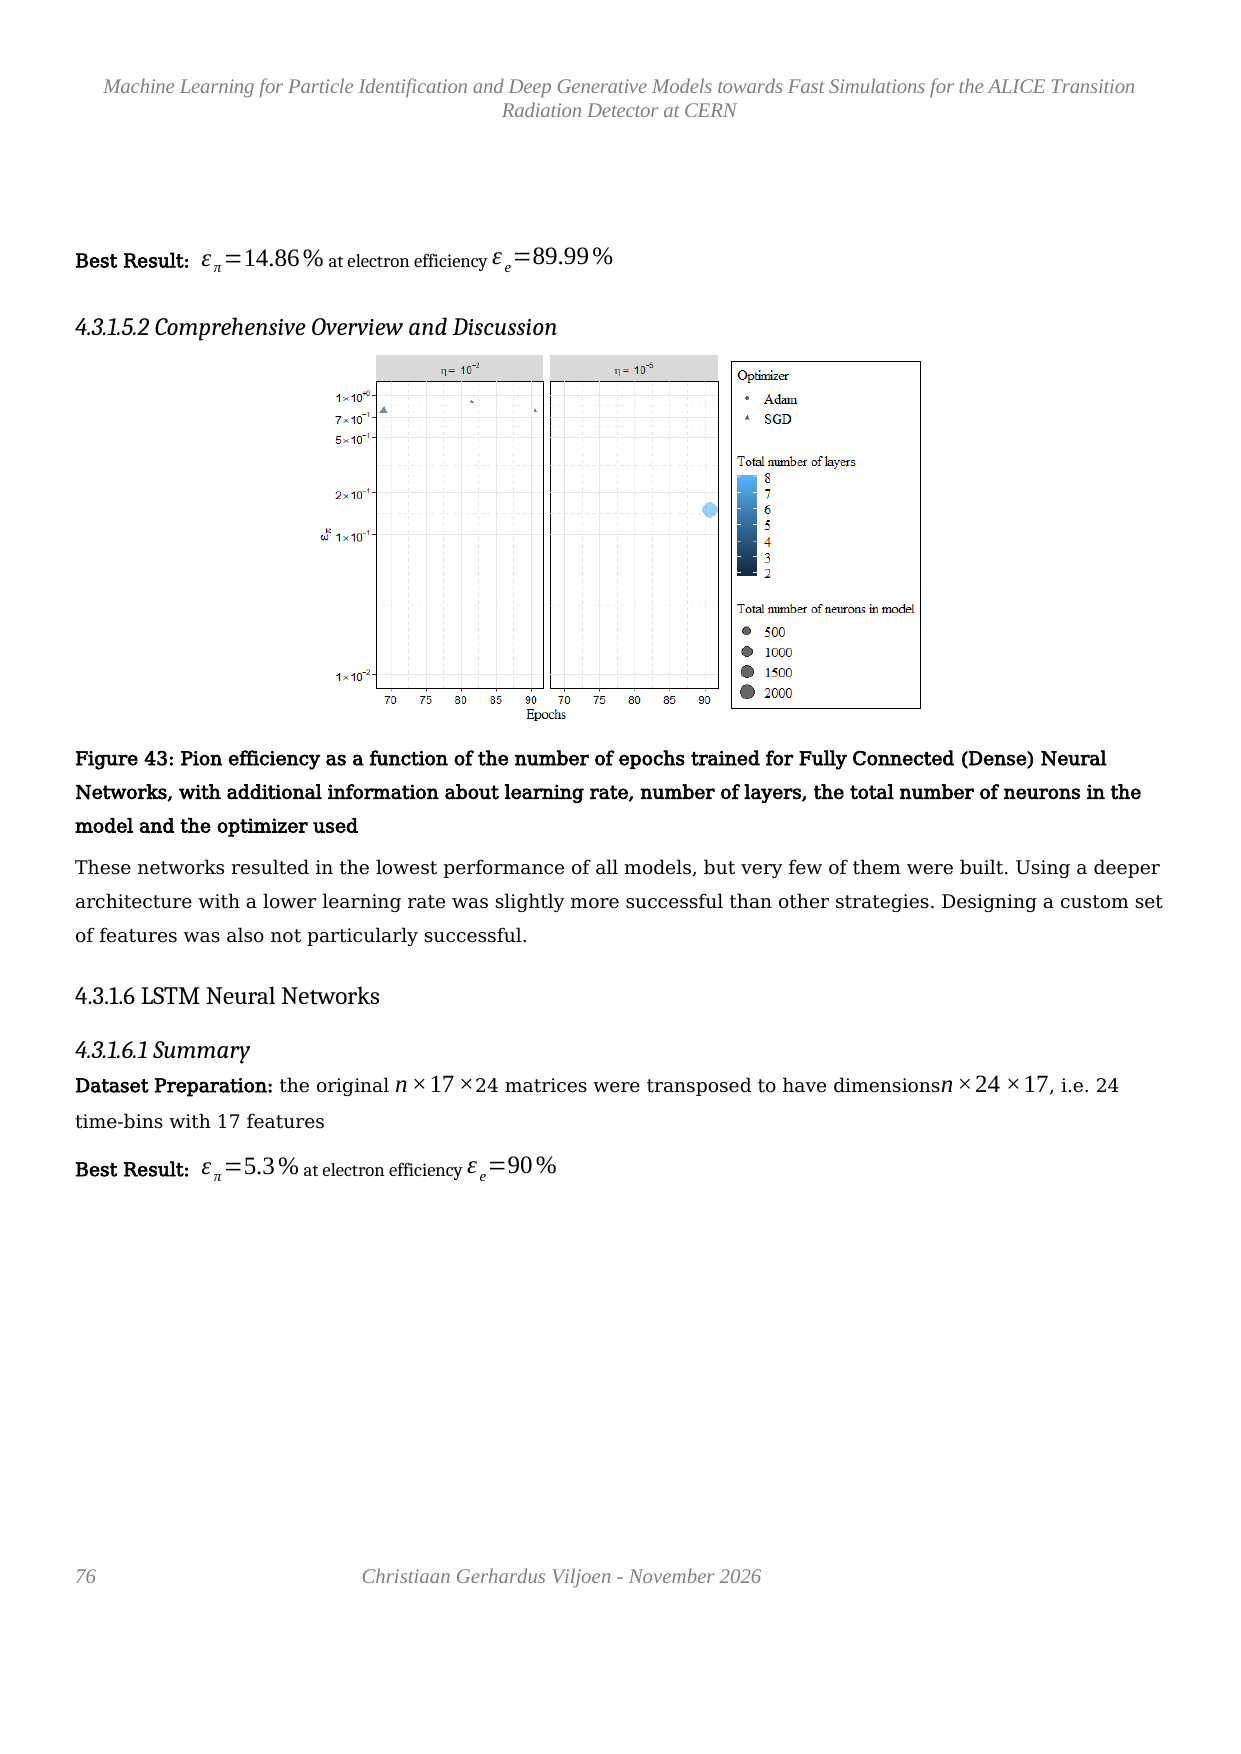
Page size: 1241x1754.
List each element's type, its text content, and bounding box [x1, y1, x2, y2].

text Best Result: at electron efficiency [75, 1152, 1165, 1185]
subtitle Comprehensive Overview and Discussion [75, 313, 1165, 342]
text Figure 43: Pion efficiency as a function of the number of epochs trained for Fully Connected (Dense) Neural Networks, with additional information about learning rate, number of layers, the total number of neurons in the model and the optimizer used [75, 746, 1165, 836]
text Best Result: at electron efficiency [75, 243, 1165, 277]
text Dataset Preparation: the original 24 matrices were transposed to have dimensions, i.e. 24 time-bins with 17 features [75, 1071, 1165, 1132]
text These networks resulted in the lowest performance of all models, but very few of them were built. Using a deeper architecture with a lower learning rate was slightly more successful than other strategies. Designing a custom set of features was also not particularly successful. [75, 856, 1165, 946]
subtitle LSTM Neural Networks [75, 982, 1165, 1011]
picture [313, 348, 927, 727]
subtitle Summary [75, 1036, 1165, 1065]
